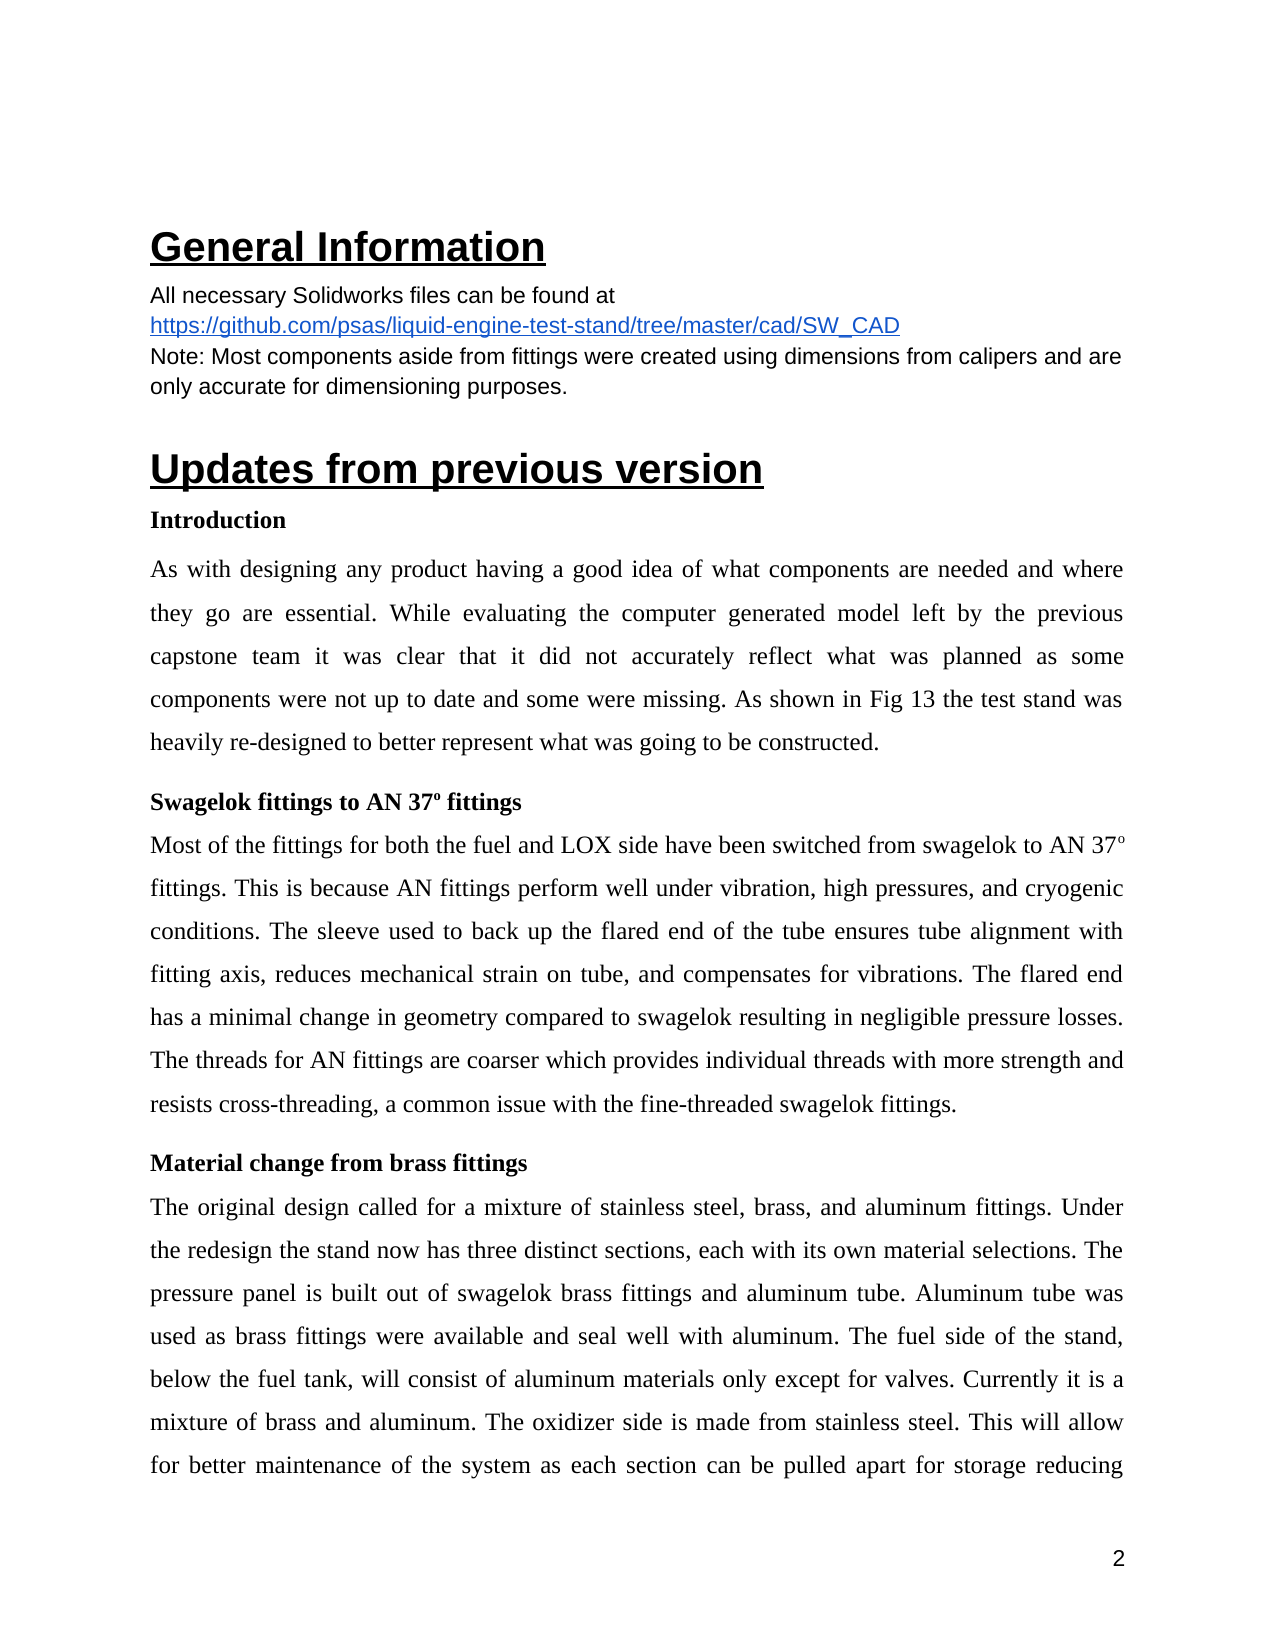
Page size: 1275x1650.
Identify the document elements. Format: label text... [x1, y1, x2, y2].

text All necessary Solidworks files can be found at https://github.com/psas/liquid-engine-test-stand/tree/master/cad/SW_CAD [150, 282, 1125, 339]
subtitle Material change from brass fittings [150, 1148, 1125, 1177]
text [150, 1192, 1125, 1479]
text As with designing any product having a good idea of what components are needed and where they go are essential. While evaluating the computer generated model left by the previous capstone team it was clear that it did not accurately reflect what was planned as some components were not up to date and some were missing. As shown in Fig 13 the test stand was heavily re-designed to better represent what was going to be constructed. [150, 554, 1125, 756]
subtitle General Information [150, 222, 1125, 270]
subtitle Updates from previous version [150, 445, 1125, 493]
subtitle Swagelok fittings to AN 37o fittings [150, 787, 1125, 816]
subtitle Introduction [150, 505, 1125, 534]
text Most of the fittings for both the fuel and LOX side have been switched from swagelok to AN 37o fittings. This is because AN fittings perform well under vibration, high pressures, and cryogenic conditions. The sleeve used to back up the flared end of the tube ensures tube alignment with fitting axis, reduces mechanical strain on tube, and compensates for vibrations. The flared end has a minimal change in geometry compared to swagelok resulting in negligible pressure losses. The threads for AN fittings are coarser which provides individual threads with more strength and resists cross-threading, a common issue with the fine-threaded swagelok fittings. [150, 830, 1125, 1117]
text Note: Most components aside from fittings were created using dimensions from calipers and are only accurate for dimensioning purposes. [150, 343, 1125, 399]
